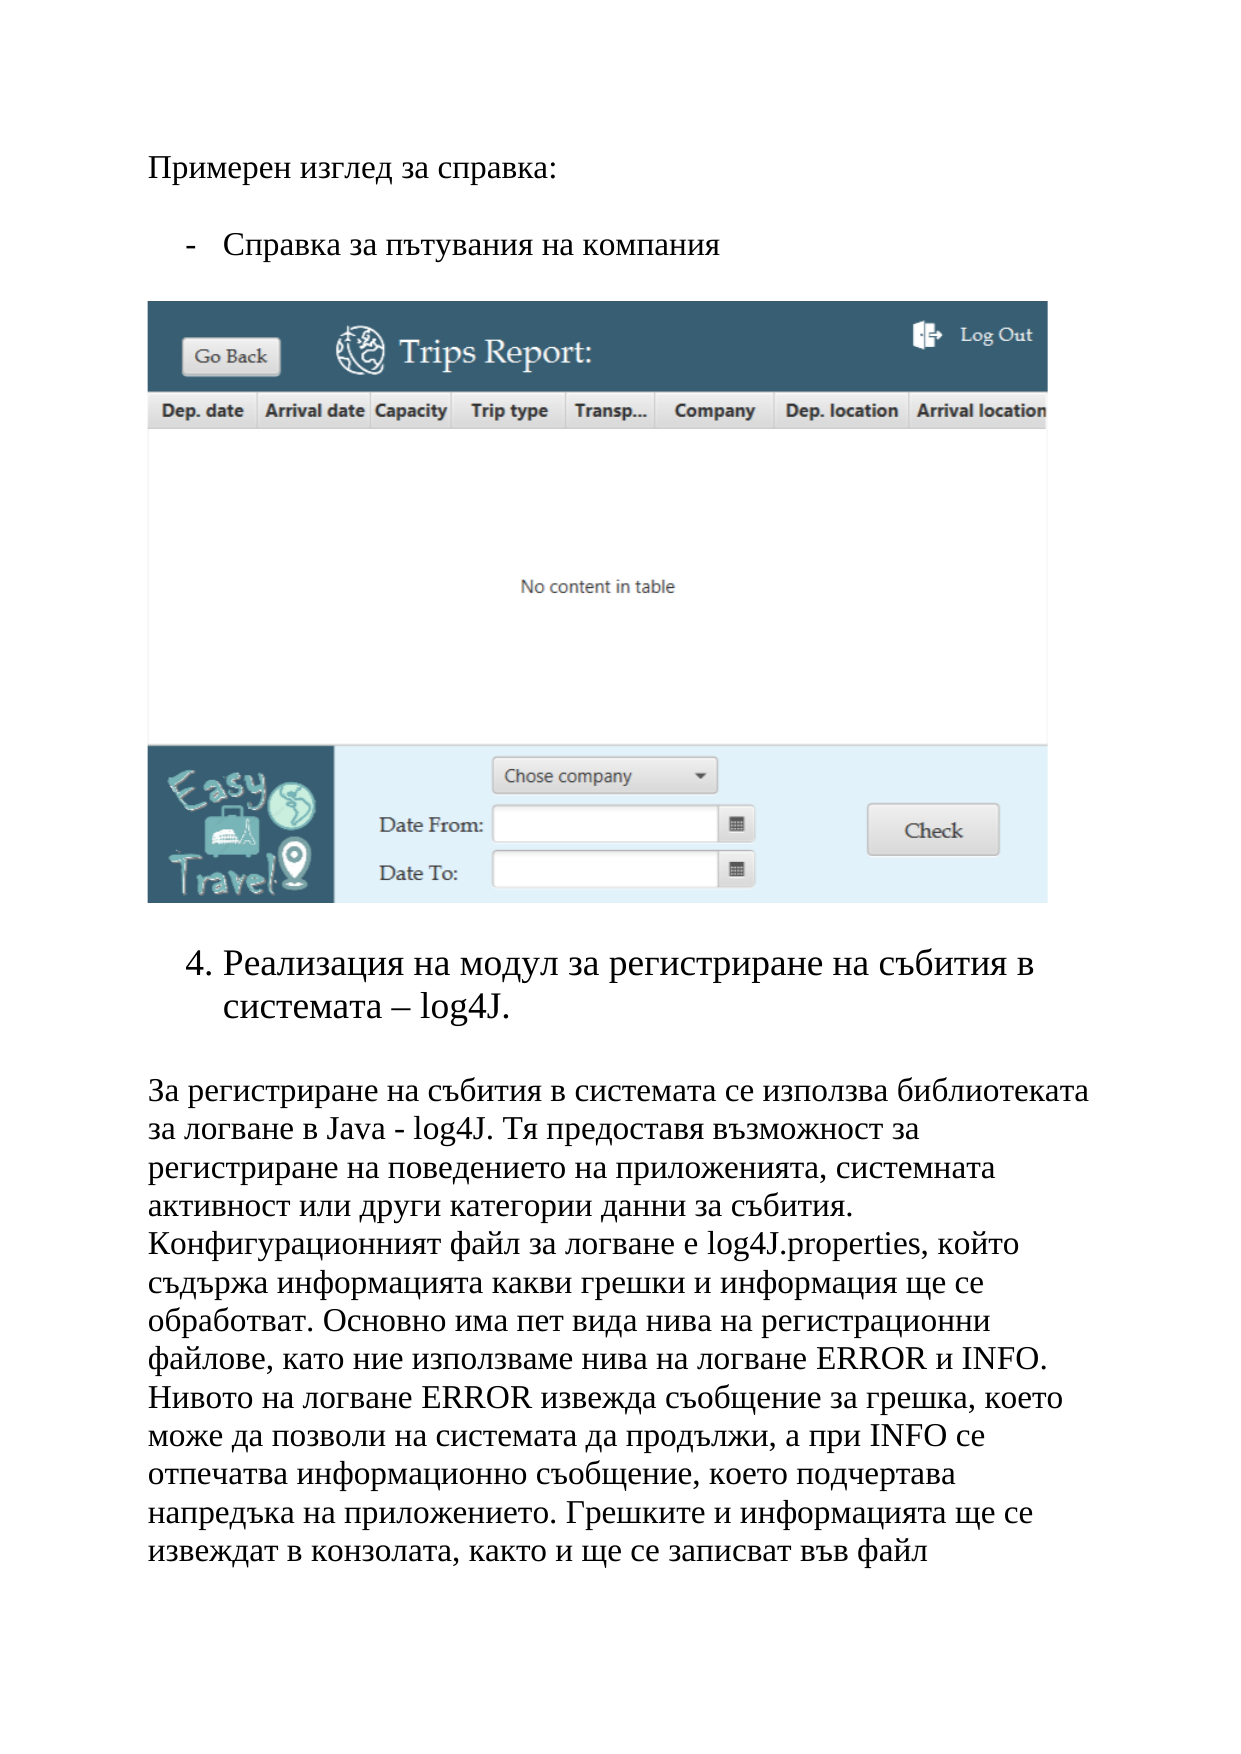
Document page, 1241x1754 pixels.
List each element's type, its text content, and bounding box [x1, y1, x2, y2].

text За регистриране на събития в системата се използва библиотеката за логване в Java - log4J. Тя предоставя възможност за регистриране на поведението на приложенията, системната активност или други категории данни за събития. [148, 1070, 1093, 1223]
text Примерен изглед за справка: [148, 148, 1093, 186]
list Реализация на модул за регистриране на събития в системата – log4J. [185, 941, 1093, 1027]
picture [147, 301, 1048, 903]
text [148, 1223, 1093, 1568]
list Справка за пътувания на компания [185, 224, 1093, 263]
